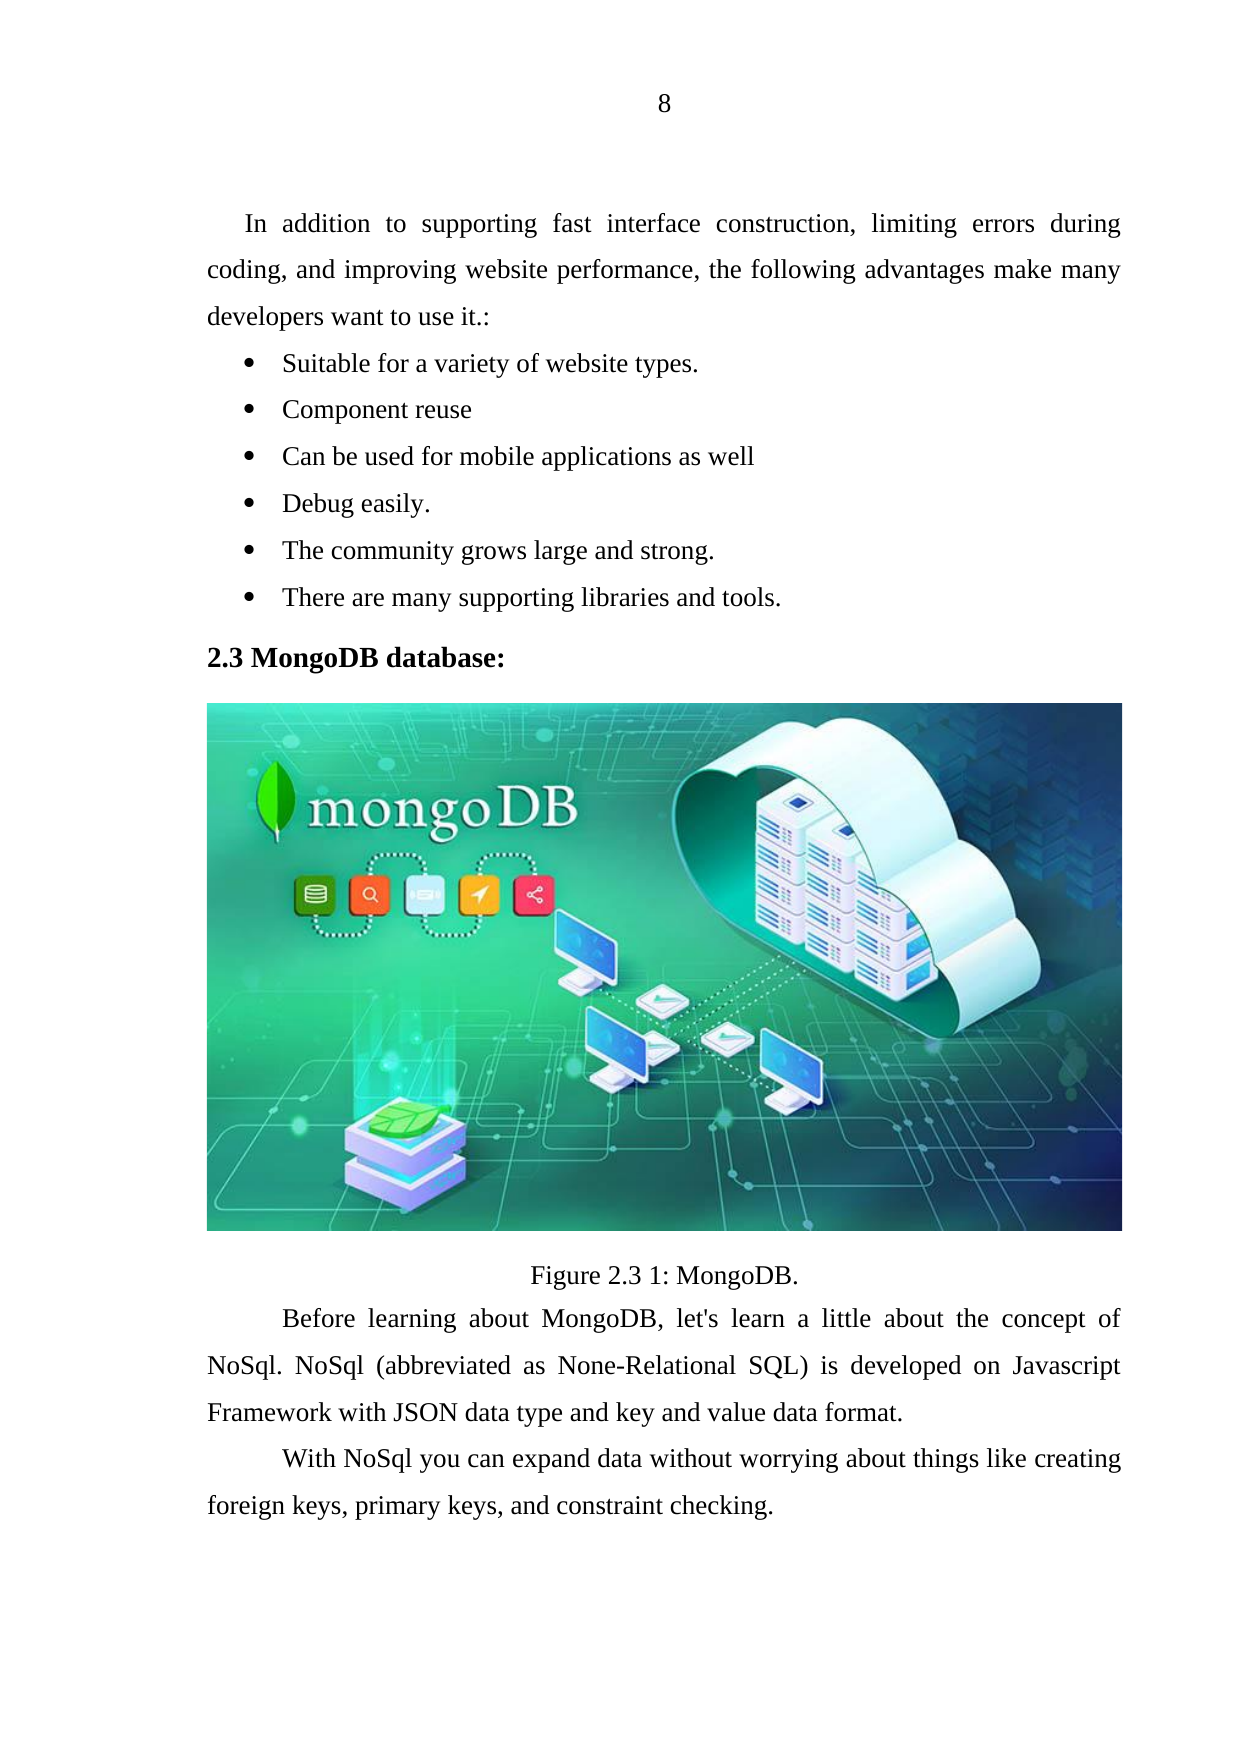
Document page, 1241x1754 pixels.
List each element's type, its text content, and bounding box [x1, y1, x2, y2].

text Figure 2.3 1: MongoDB. [207, 1259, 1122, 1290]
text Before learning about MongoDB, let's learn a little about the concept of NoSql. NoSql (abbreviated as None-Relational SQL) is developed on Javascript Framework with JSON data type and key and value data format. [207, 1302, 1122, 1427]
text With NoSql you can expand data without worrying about things like creating foreign keys, primary keys, and constraint checking. [207, 1442, 1122, 1520]
text In addition to supporting fast interface construction, limiting errors during coding, and improving website performance, the following advantages make many developers want to use it.: [207, 207, 1122, 331]
list There are many supporting libraries and tools. [244, 581, 1122, 612]
list Component reuse [244, 394, 1122, 425]
list Debug easily. [244, 487, 1122, 519]
subtitle 2.3 MongoDB database: [207, 641, 1122, 674]
picture [206, 703, 1123, 1231]
list The community grows large and strong. [244, 534, 1122, 566]
list Suitable for a variety of website types. [244, 347, 1122, 378]
list Can be used for mobile applications as well [244, 441, 1122, 472]
